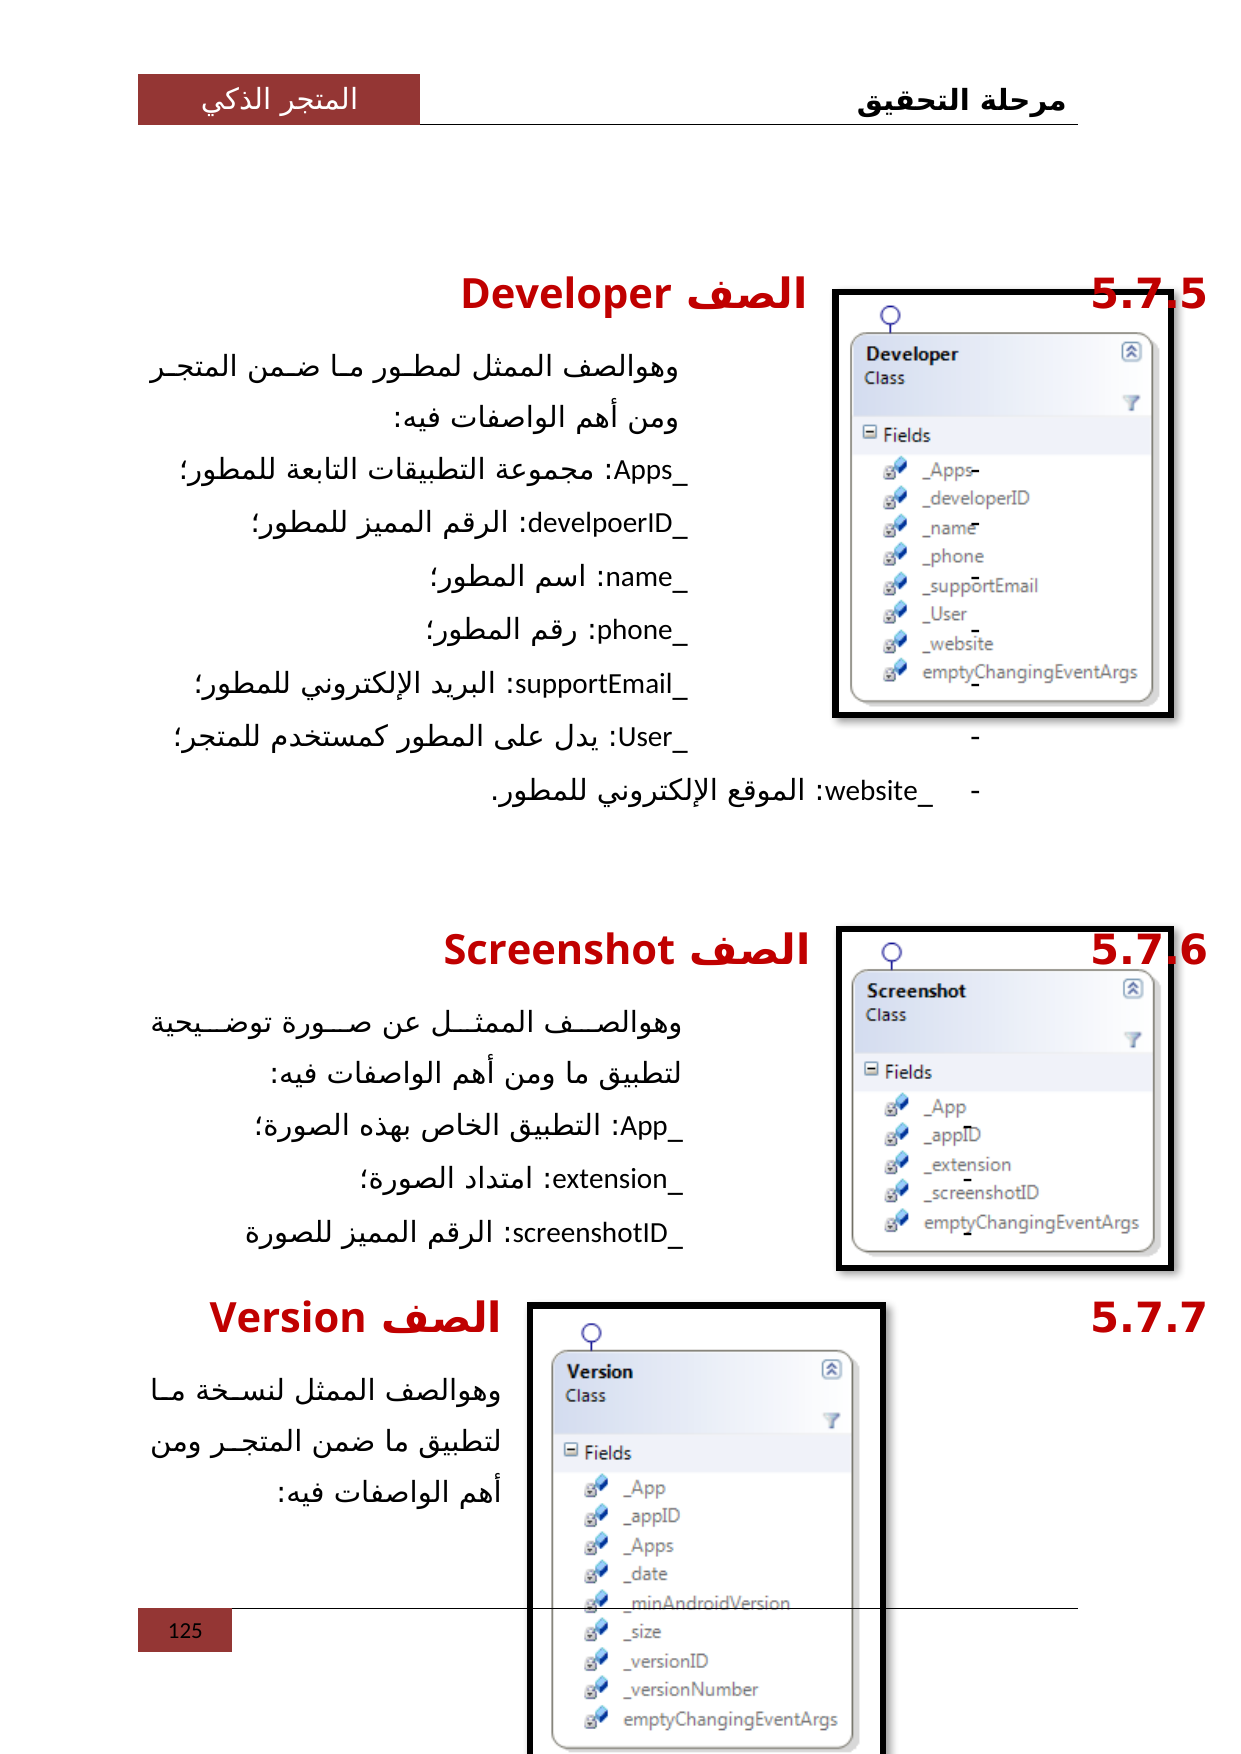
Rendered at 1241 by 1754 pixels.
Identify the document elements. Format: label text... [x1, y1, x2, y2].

picture [533, 1509, 880, 1608]
list _develpoerID: الرقم المميز للمطور؛ [150, 504, 970, 540]
picture [842, 932, 1168, 1265]
list _name: اسم المطور؛ [150, 558, 970, 593]
subtitle الصف Version [150, 1288, 1090, 1345]
list _Apps: مجموعة التطبيقات التابعة للمطور؛ [150, 451, 970, 487]
subtitle الصف Developer [150, 264, 1090, 321]
list _App: التطبيق الخاص بهذه الصورة؛ [150, 1107, 962, 1143]
list _User: يدل على المطور كمستخدم للمتجر؛ [150, 718, 970, 754]
list وهوالصف الممثل عن صورة توضيحية لتطبيق ما ومن أهم الواصفات فيه: [150, 1005, 962, 1090]
list _extension: امتداد الصورة؛ [150, 1161, 962, 1196]
list وهوالصف الممثل لمطور ما ضمن المتجر ومن أهم الواصفات فيه: [150, 349, 962, 434]
picture [533, 1609, 880, 1754]
list _phone: رقم المطور؛ [150, 611, 970, 647]
list _supportEmail: البريد الإلكتروني للمطور؛ [150, 665, 970, 700]
list _screenshotID: الرقم المميز للصورة [150, 1214, 962, 1250]
picture [839, 295, 1168, 712]
list _website: الموقع الإلكتروني للمطور. [150, 772, 970, 807]
list وهوالصف الممثل لنسخة ما لتطبيق ما ضمن المتجر ومن أهم الواصفات فيه: [150, 1373, 947, 1509]
picture [533, 1345, 880, 1373]
subtitle الصف Screenshot [150, 920, 1090, 977]
